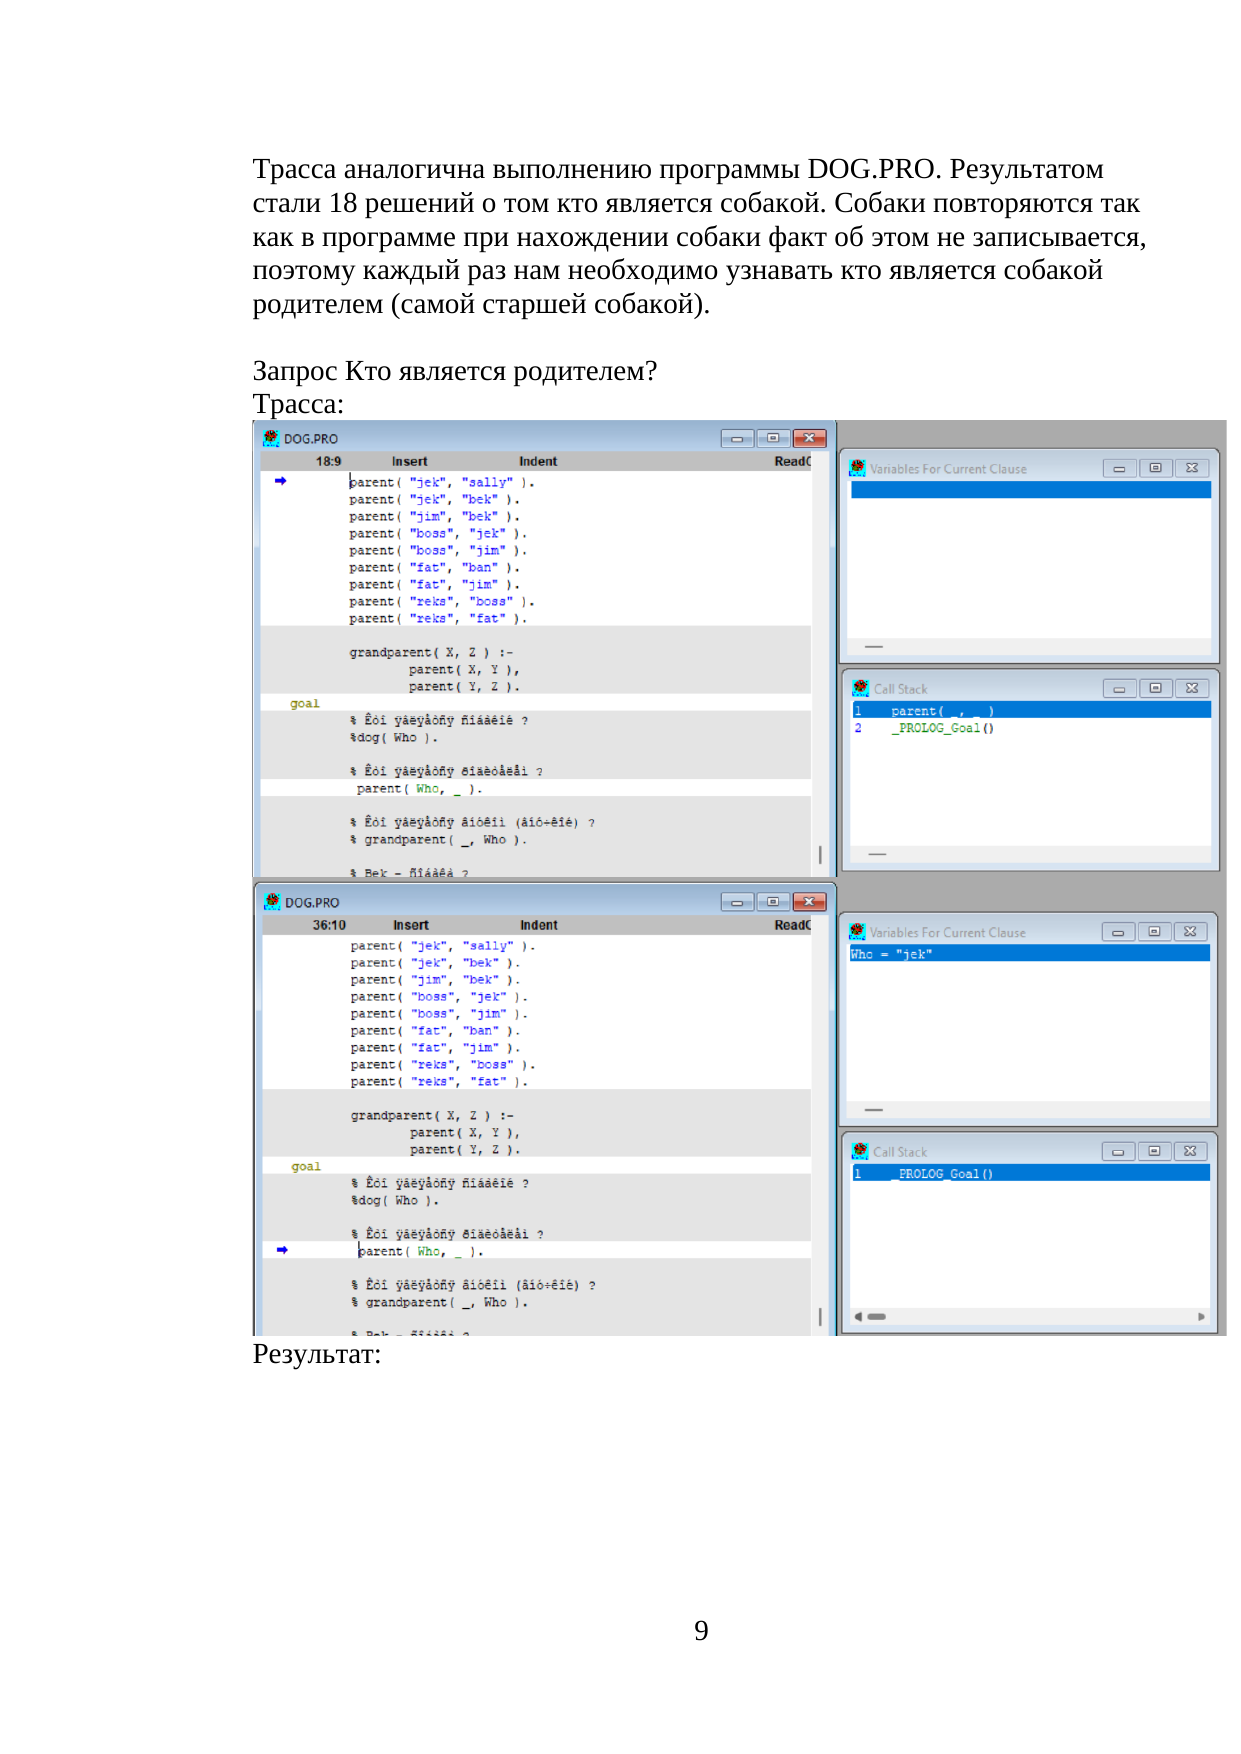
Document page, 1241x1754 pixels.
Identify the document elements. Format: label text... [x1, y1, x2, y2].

list Трасса аналогична выполнению программы DOG.PRO. Результатом стали 18 решений о том кто является собакой. Собаки повторяются так как в программе при нахождении собаки факт об этом не записывается, поэтому каждый раз нам необходимо узнавать кто является собакой родителем (самой старшей собакой). [252, 152, 1152, 319]
list Трасса: [252, 386, 1152, 420]
picture [252, 420, 1227, 1336]
list Запрос Кто является родителем? [252, 353, 1152, 386]
list Результат: [252, 1336, 1152, 1369]
